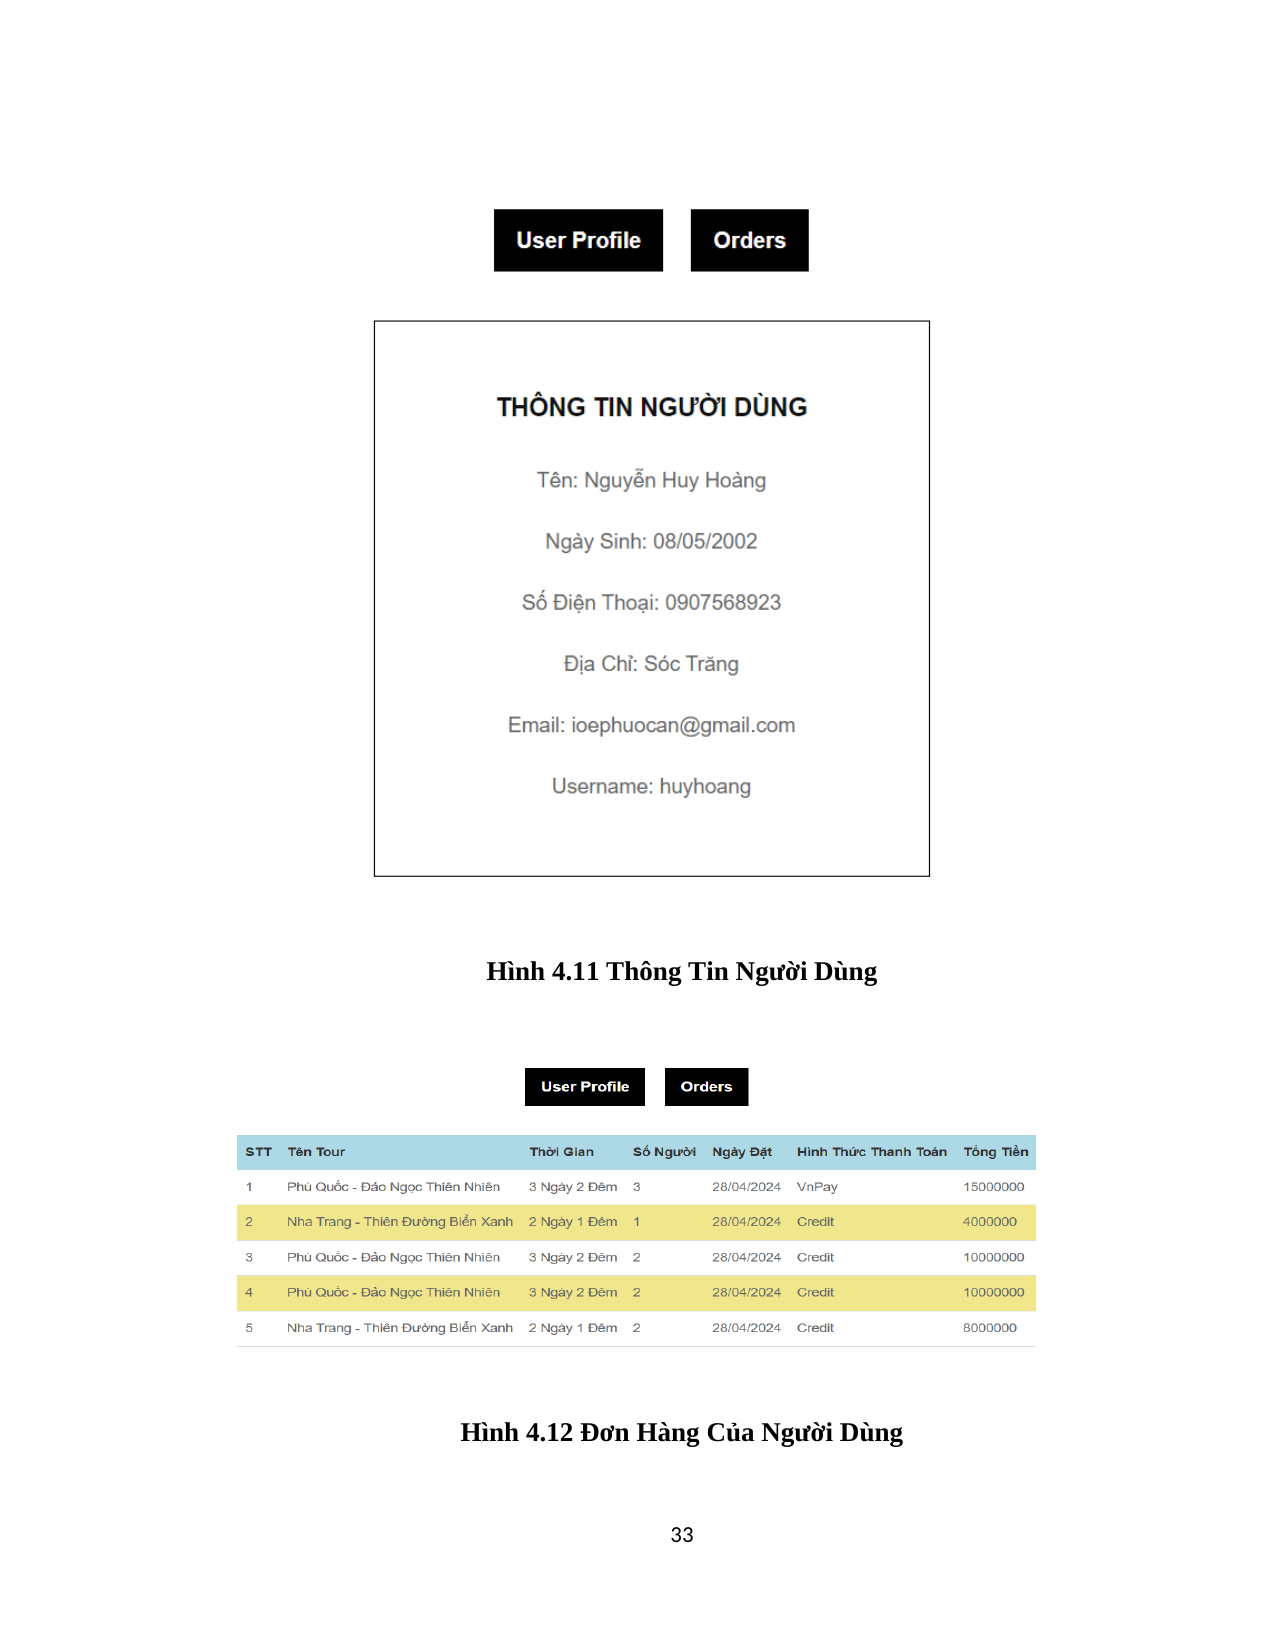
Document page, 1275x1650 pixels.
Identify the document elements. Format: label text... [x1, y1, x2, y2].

picture [206, 1052, 1275, 1397]
picture [206, 177, 1157, 937]
text Hình 4.12 Đơn Hàng Của Người Dùng [207, 1416, 1157, 1447]
text Hình 4.11 Thông Tin Người Dùng [207, 955, 1157, 986]
